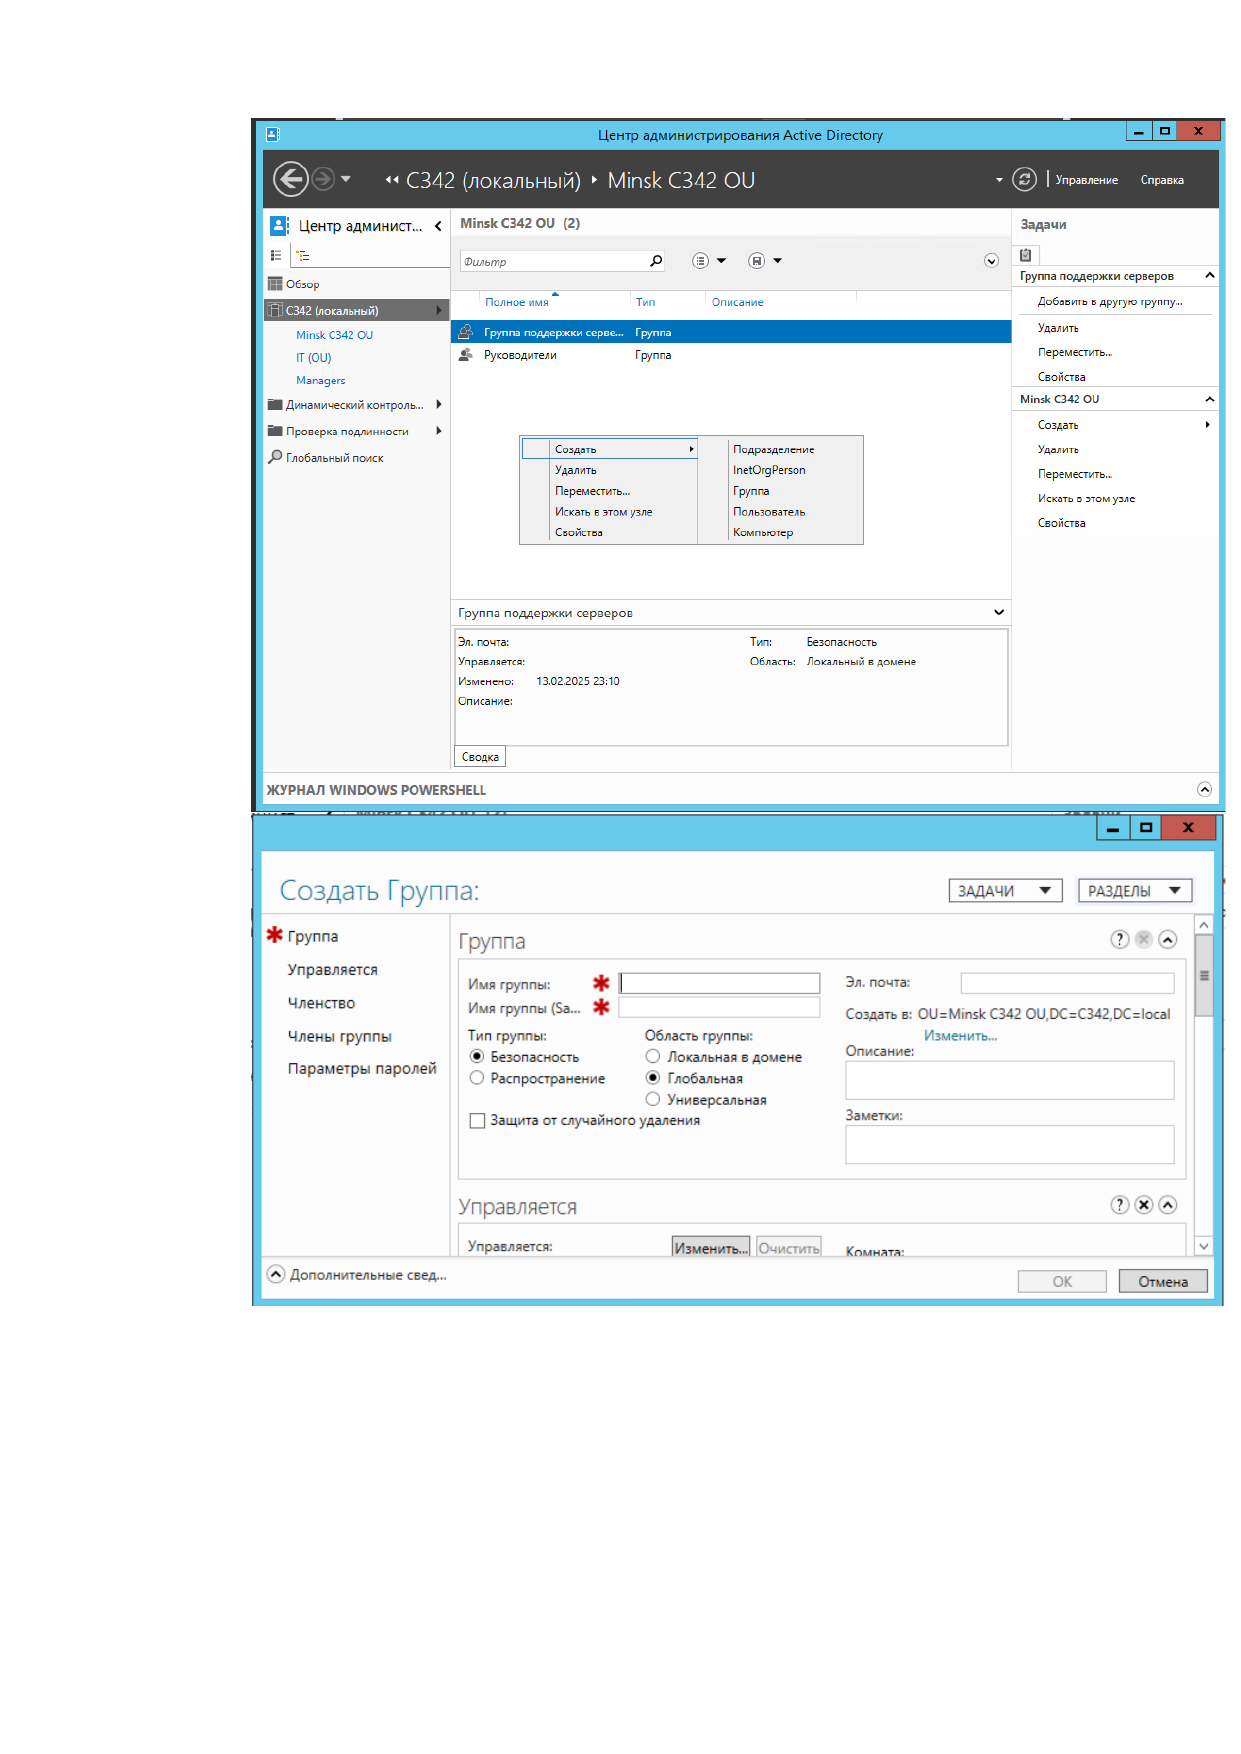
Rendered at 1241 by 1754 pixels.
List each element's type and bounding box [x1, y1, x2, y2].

picture [251, 118, 1226, 1306]
